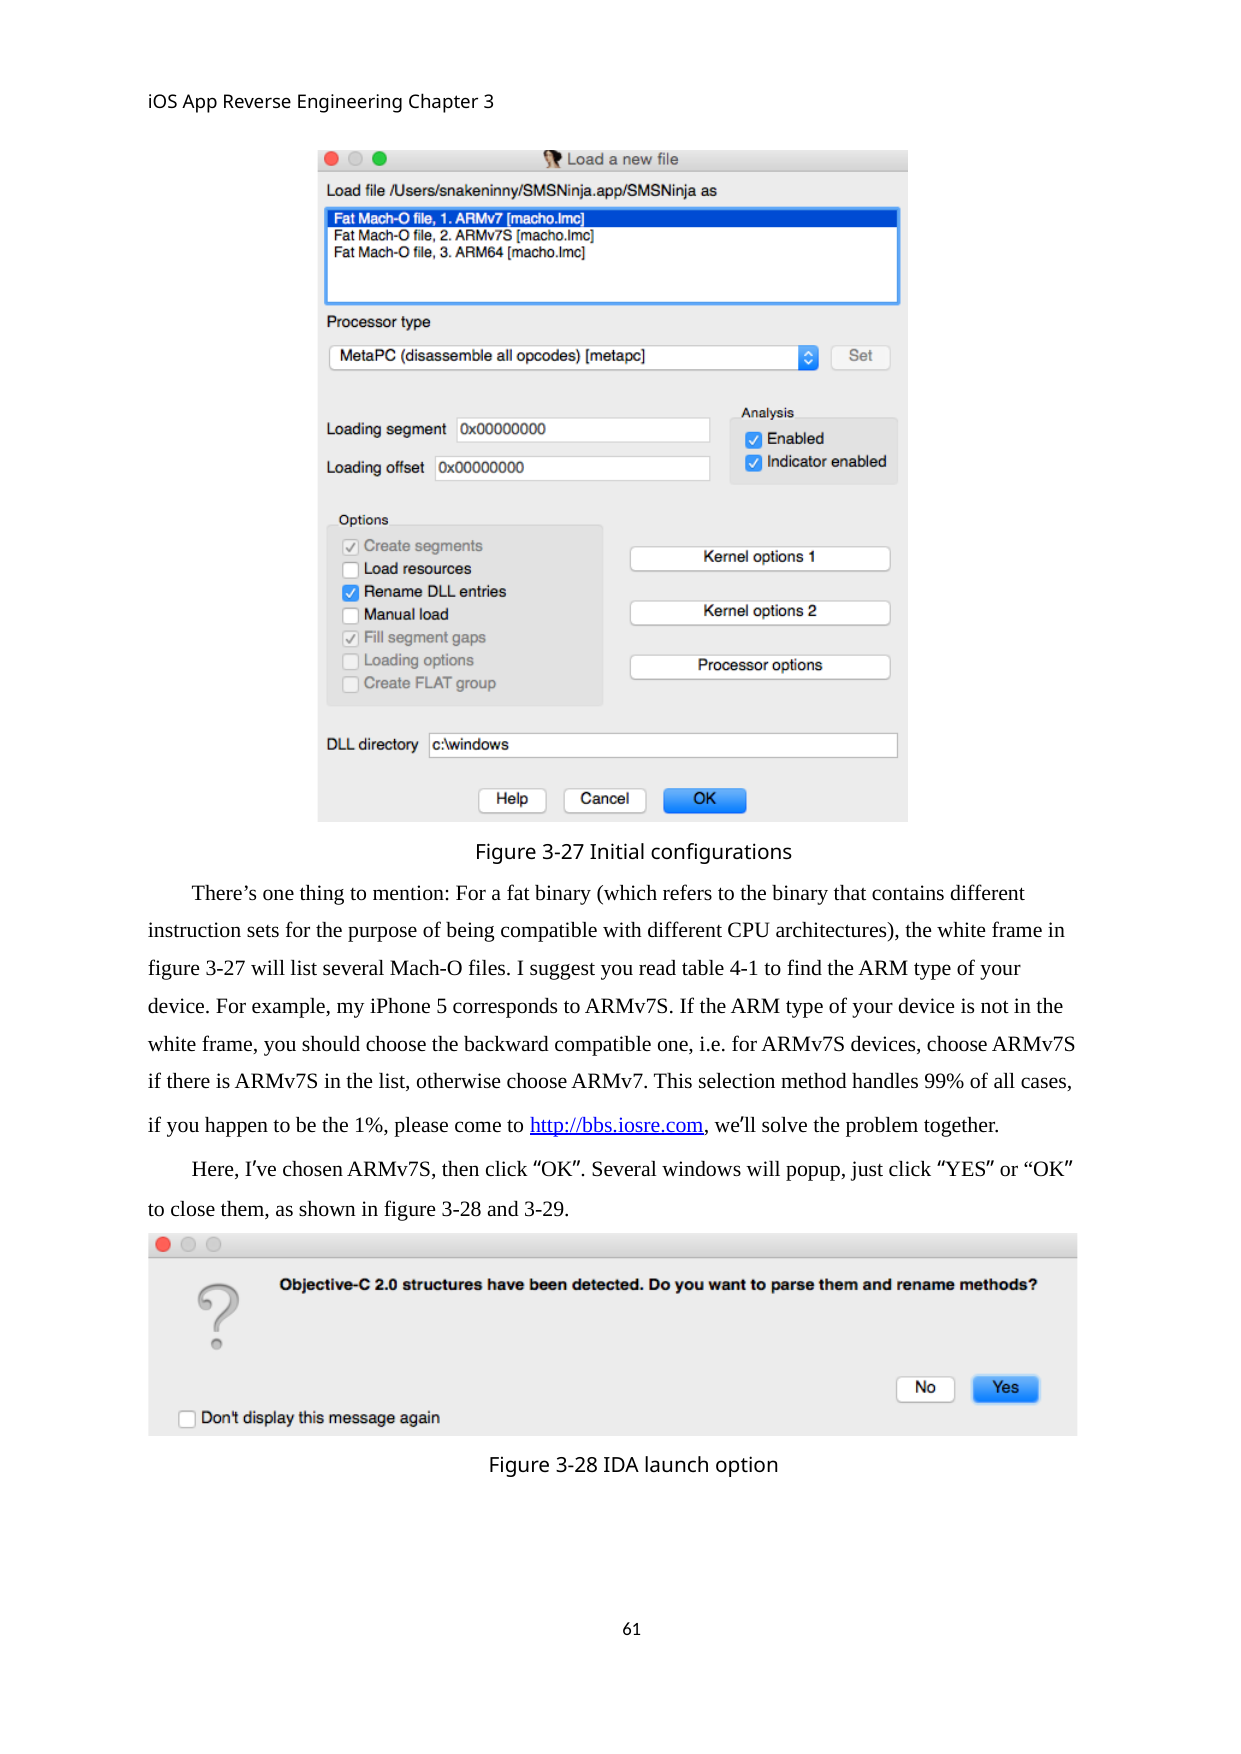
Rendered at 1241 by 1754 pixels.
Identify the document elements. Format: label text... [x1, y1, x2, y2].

picture [317, 150, 908, 822]
text Here, I’ve chosen ARMv7S, then click “OK”. Several windows will popup, just click “YES” or “OK” to close them, as shown in figure 3-28 and 3-29. [148, 1153, 1078, 1221]
text There’s one thing to mention: For a fat binary (which refers to the binary that contains different instruction sets for the purpose of being compatible with different CPU architectures), the white frame in figure 3-27 will list several Mach-O files. I suggest you read table 4-1 to find the ARM type of your device. For example, my iPhone 5 corresponds to ARMv7S. If the ARM type of your device is not in the white frame, you should choose the backward compatible one, i.e. for ARMv7S devices, choose ARMv7S if there is ARMv7S in the list, otherwise choose ARMv7. This selection method handles 99% of all cases, if you happen to be the 1%, please come to http://bbs.iosre.com, we’ll solve the problem together. [148, 879, 1078, 1138]
picture [148, 1233, 1078, 1436]
text Figure 3-27 Initial configurations [148, 837, 1078, 865]
text Figure 3-28 IDA launch option [148, 1450, 1078, 1479]
